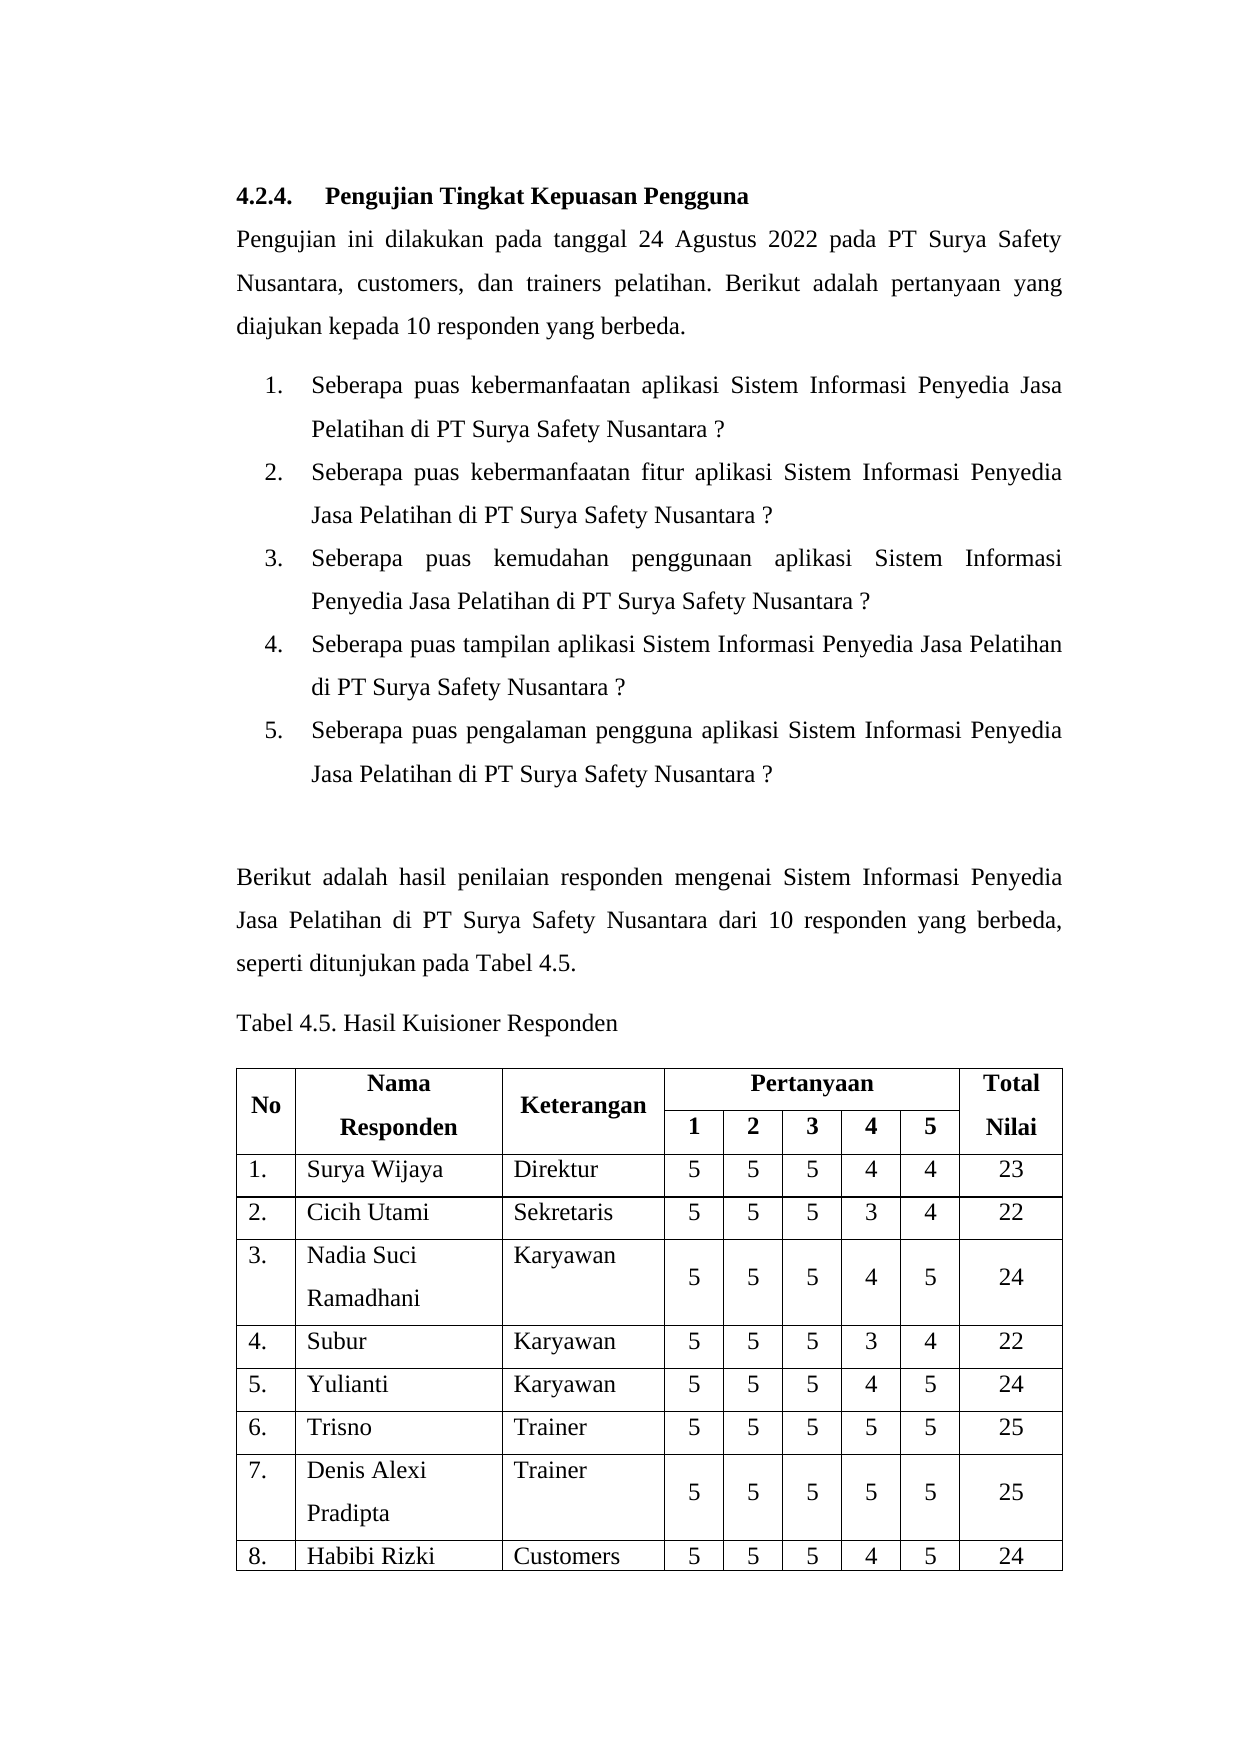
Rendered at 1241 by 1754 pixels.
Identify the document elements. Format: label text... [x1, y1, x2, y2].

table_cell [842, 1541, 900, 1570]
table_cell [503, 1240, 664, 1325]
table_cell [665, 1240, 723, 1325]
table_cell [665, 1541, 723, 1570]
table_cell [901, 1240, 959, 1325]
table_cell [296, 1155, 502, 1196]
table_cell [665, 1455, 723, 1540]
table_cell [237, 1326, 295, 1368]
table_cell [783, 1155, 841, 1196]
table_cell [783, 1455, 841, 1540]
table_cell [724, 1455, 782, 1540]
list Seberapa puas kemudahan penggunaan aplikasi Sistem Informasi Penyedia Jasa Pelatihan di PT Surya Safety Nusantara ? [274, 543, 1063, 615]
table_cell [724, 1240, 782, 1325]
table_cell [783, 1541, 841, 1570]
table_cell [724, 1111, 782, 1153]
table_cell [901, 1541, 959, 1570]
list Seberapa puas kebermanfaatan aplikasi Sistem Informasi Penyedia Jasa Pelatihan di PT Surya Safety Nusantara ? [274, 371, 1063, 442]
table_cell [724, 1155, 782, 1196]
list Seberapa puas kebermanfaatan fitur aplikasi Sistem Informasi Penyedia Jasa Pelatihan di PT Surya Safety Nusantara ? [274, 457, 1063, 529]
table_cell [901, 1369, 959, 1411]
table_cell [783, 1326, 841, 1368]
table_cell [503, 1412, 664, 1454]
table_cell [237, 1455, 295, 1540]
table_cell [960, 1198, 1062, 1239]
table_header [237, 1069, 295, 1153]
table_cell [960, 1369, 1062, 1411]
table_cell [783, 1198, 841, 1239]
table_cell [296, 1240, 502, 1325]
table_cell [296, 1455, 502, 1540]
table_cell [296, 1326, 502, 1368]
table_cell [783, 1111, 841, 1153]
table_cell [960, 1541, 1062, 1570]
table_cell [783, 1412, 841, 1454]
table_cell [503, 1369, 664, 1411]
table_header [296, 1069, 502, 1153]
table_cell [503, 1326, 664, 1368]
text Pengujian ini dilakukan pada tanggal 24 Agustus 2022 pada PT Surya Safety Nusantara, customers, dan trainers pelatihan. Berikut adalah pertanyaan yang diajukan kepada 10 responden yang berbeda. [236, 224, 1063, 339]
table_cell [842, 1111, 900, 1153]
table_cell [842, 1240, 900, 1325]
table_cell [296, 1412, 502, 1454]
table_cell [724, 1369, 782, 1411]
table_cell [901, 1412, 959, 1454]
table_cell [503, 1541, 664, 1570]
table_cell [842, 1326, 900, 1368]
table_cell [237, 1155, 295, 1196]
subtitle Pengujian Tingkat Kepuasan Pengguna [236, 181, 1063, 210]
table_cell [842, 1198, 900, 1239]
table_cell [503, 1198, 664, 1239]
list Seberapa puas tampilan aplikasi Sistem Informasi Penyedia Jasa Pelatihan di PT Surya Safety Nusantara ? [274, 629, 1063, 701]
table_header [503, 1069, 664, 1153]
text Berikut adalah hasil penilaian responden mengenai Sistem Informasi Penyedia Jasa Pelatihan di PT Surya Safety Nusantara dari 10 responden yang berbeda, seperti ditunjukan pada Tabel 4.5. [236, 862, 1063, 977]
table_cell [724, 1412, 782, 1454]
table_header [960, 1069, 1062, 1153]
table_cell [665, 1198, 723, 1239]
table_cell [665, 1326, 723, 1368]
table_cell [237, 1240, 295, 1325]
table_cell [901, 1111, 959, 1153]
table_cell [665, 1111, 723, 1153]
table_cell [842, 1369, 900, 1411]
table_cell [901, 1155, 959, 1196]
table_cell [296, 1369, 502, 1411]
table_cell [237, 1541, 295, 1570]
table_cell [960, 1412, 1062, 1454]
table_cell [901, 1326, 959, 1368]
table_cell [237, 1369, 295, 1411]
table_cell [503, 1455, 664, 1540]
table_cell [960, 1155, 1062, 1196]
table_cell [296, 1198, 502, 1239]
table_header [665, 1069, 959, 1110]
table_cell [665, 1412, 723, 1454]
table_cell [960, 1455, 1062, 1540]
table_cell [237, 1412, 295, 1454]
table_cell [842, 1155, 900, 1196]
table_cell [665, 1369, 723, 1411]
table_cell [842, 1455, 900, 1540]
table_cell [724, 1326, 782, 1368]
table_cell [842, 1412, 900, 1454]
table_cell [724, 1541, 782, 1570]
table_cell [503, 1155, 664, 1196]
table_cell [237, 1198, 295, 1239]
list Seberapa puas pengalaman pengguna aplikasi Sistem Informasi Penyedia Jasa Pelatihan di PT Surya Safety Nusantara ? [274, 716, 1063, 787]
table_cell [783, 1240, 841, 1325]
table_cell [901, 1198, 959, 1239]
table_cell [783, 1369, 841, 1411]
text Tabel 4.5. Hasil Kuisioner Responden [236, 1008, 1063, 1036]
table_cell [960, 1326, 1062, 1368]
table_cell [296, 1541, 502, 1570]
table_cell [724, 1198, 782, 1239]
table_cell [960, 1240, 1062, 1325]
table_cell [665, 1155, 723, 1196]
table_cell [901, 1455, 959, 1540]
